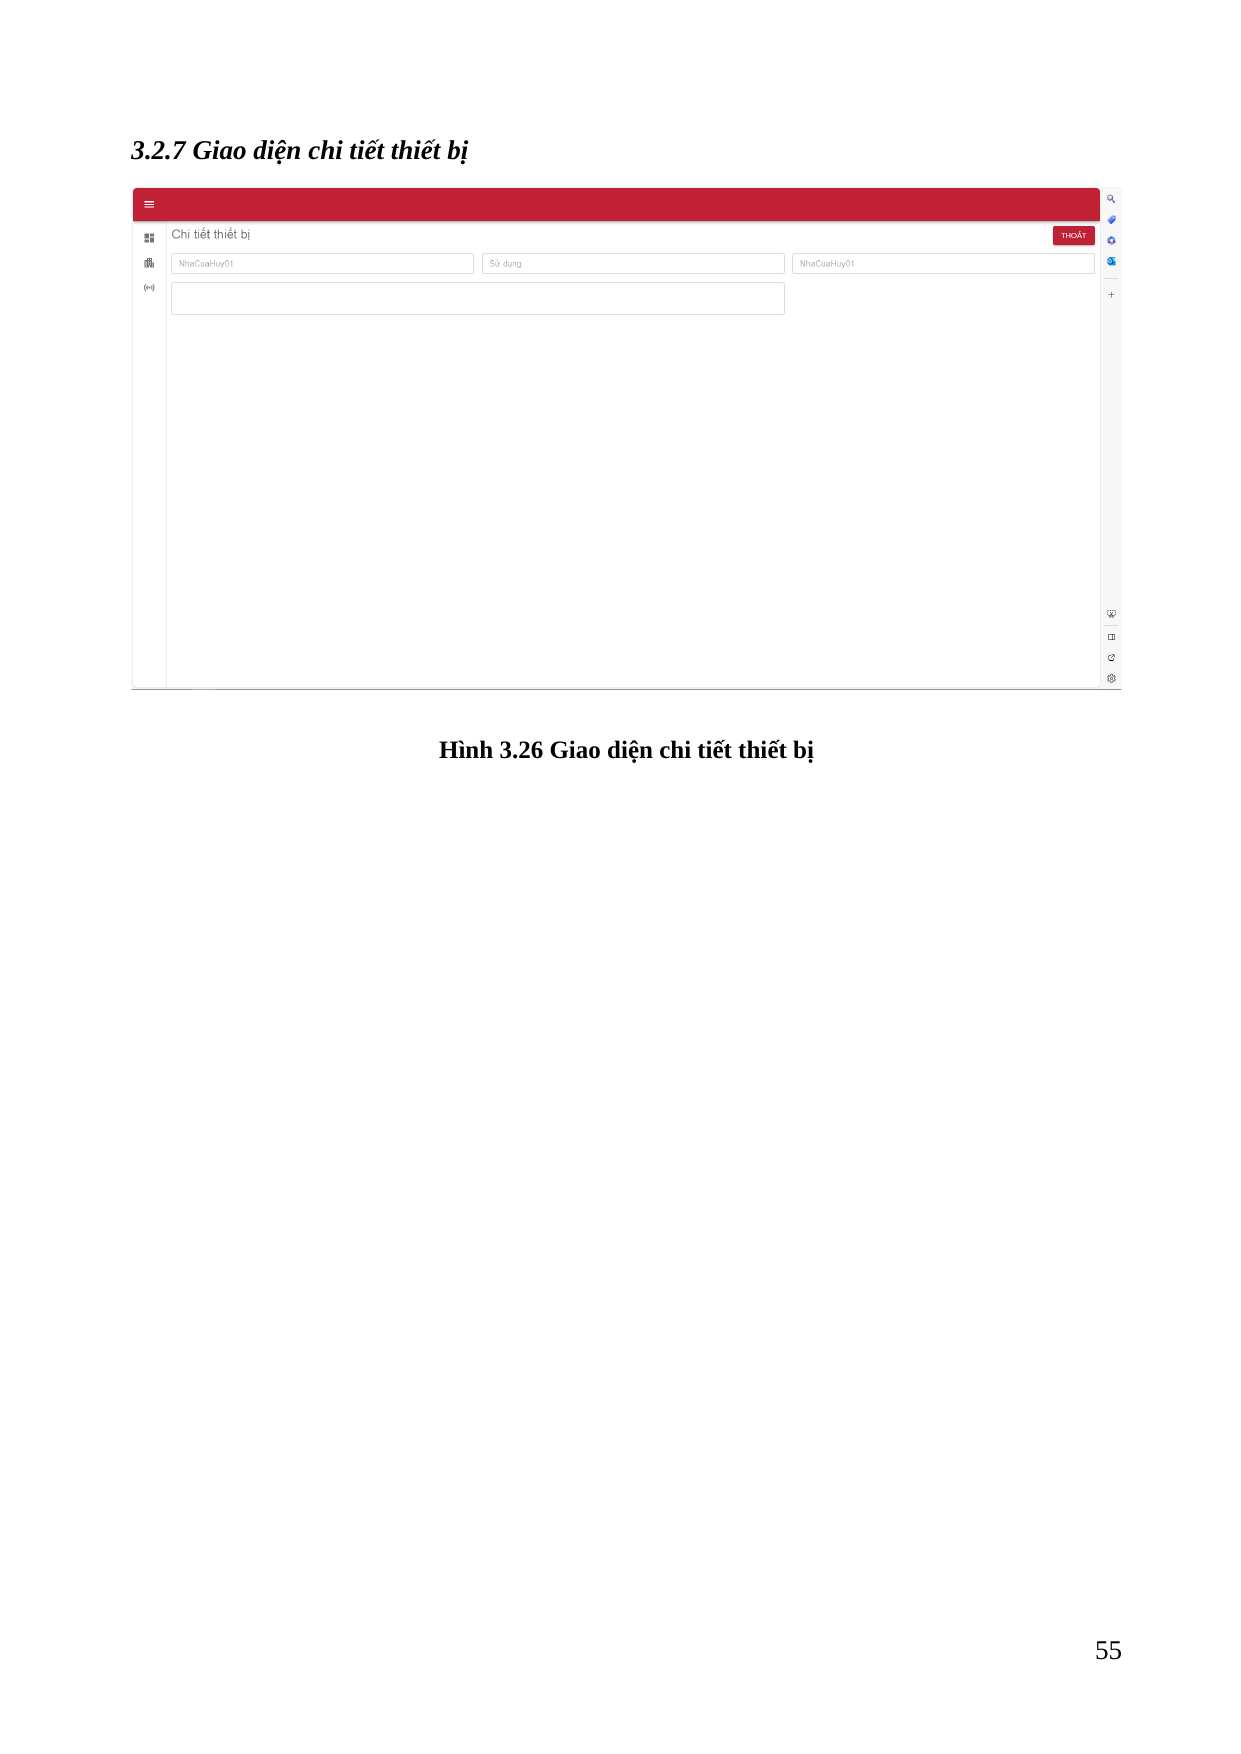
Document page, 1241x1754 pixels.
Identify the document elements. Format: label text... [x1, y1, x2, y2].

picture [131, 187, 1122, 690]
subtitle Giao diện chi tiết thiết bị [131, 131, 1122, 169]
